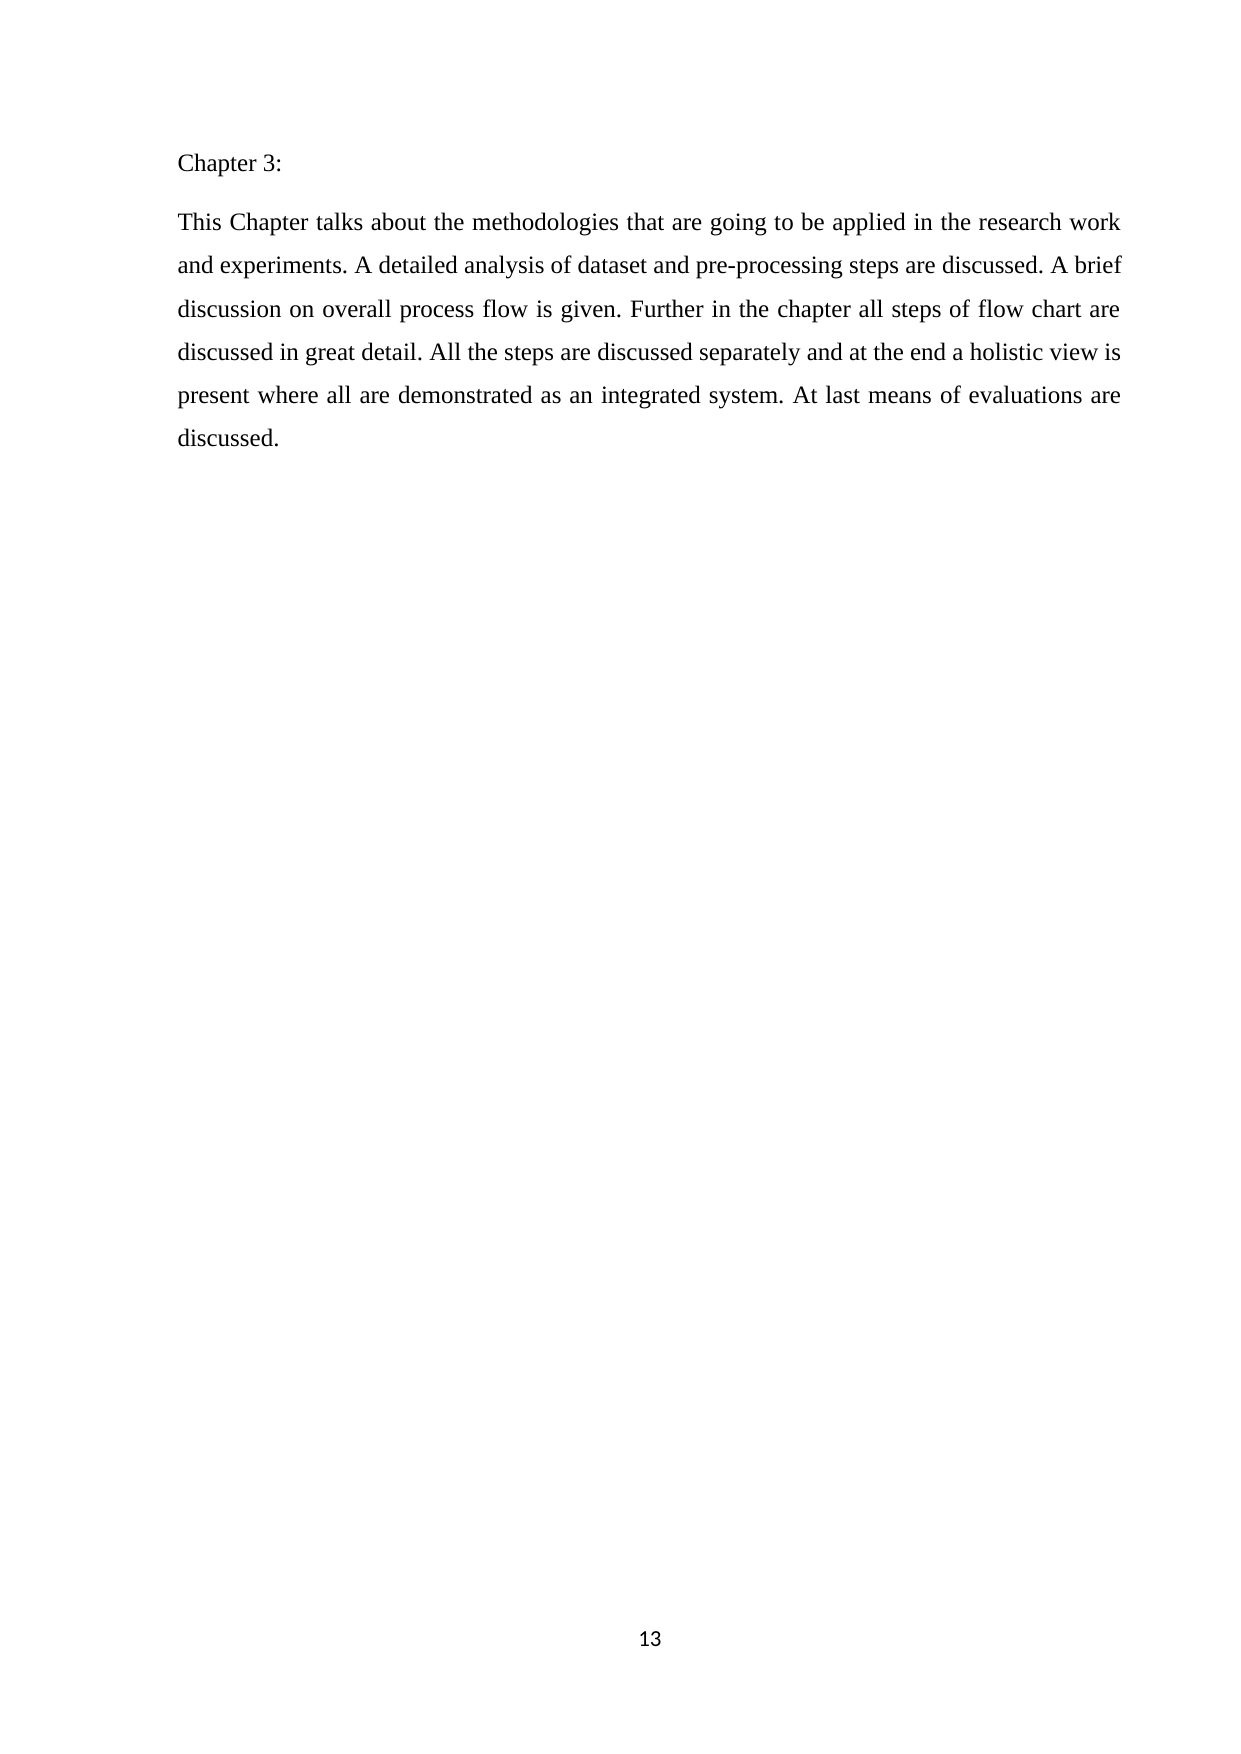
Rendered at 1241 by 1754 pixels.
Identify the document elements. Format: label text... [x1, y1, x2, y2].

text This Chapter talks about the methodologies that are going to be applied in the research work and experiments. A detailed analysis of dataset and pre-processing steps are discussed. A brief discussion on overall process flow is given. Further in the chapter all steps of flow chart are discussed in great detail. All the steps are discussed separately and at the end a holistic view is present where all are demonstrated as an integrated system. At last means of evaluations are discussed. [177, 207, 1122, 452]
text Chapter 3: [177, 148, 1122, 176]
